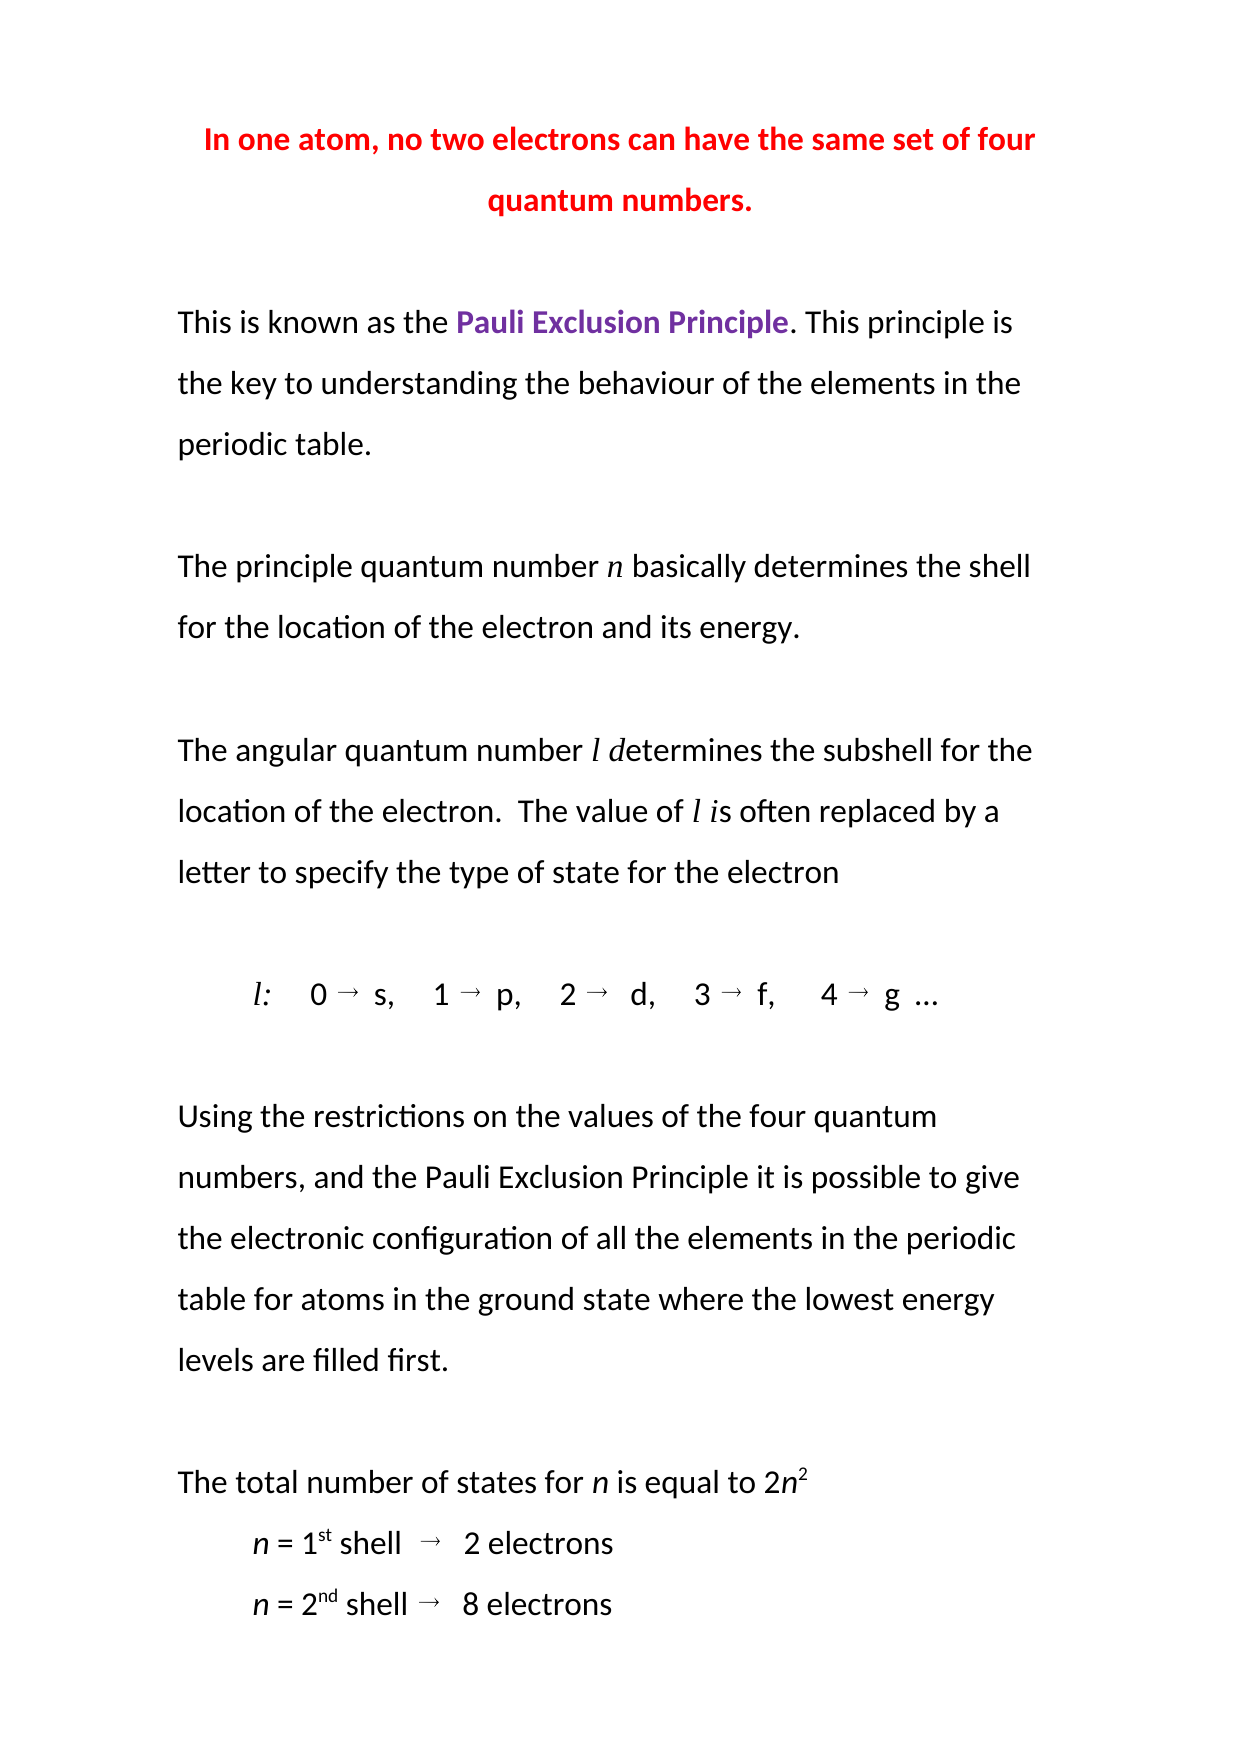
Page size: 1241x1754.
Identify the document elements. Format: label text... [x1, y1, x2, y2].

text l: 0 s, 1 p, 2 d, 3 f, 4 g … [177, 973, 1063, 1013]
text Using the restrictions on the values of the four quantum numbers, and the Pauli Exclusion Principle it is possible to give the electronic configuration of all the elements in the periodic table for atoms in the ground state where the lowest energy levels are filled first. [177, 1095, 1063, 1380]
text The principle quantum number n basically determines the shell for the location of the electron and its energy. [177, 545, 1063, 647]
text This is known as the Pauli Exclusion Principle. This principle is the key to understanding the behaviour of the elements in the periodic table. [177, 301, 1063, 464]
text The total number of states for n is equal to 2n2 [177, 1461, 1063, 1502]
text n = 2nd shell 8 electrons [177, 1583, 1063, 1624]
text In one atom, no two electrons can have the same set of four quantum numbers. [177, 118, 1063, 220]
text n = 1st shell 2 electrons [177, 1522, 1063, 1563]
text The angular quantum number l determines the subshell for the location of the electron. The value of l is often replaced by a letter to specify the type of state for the electron [177, 728, 1063, 891]
